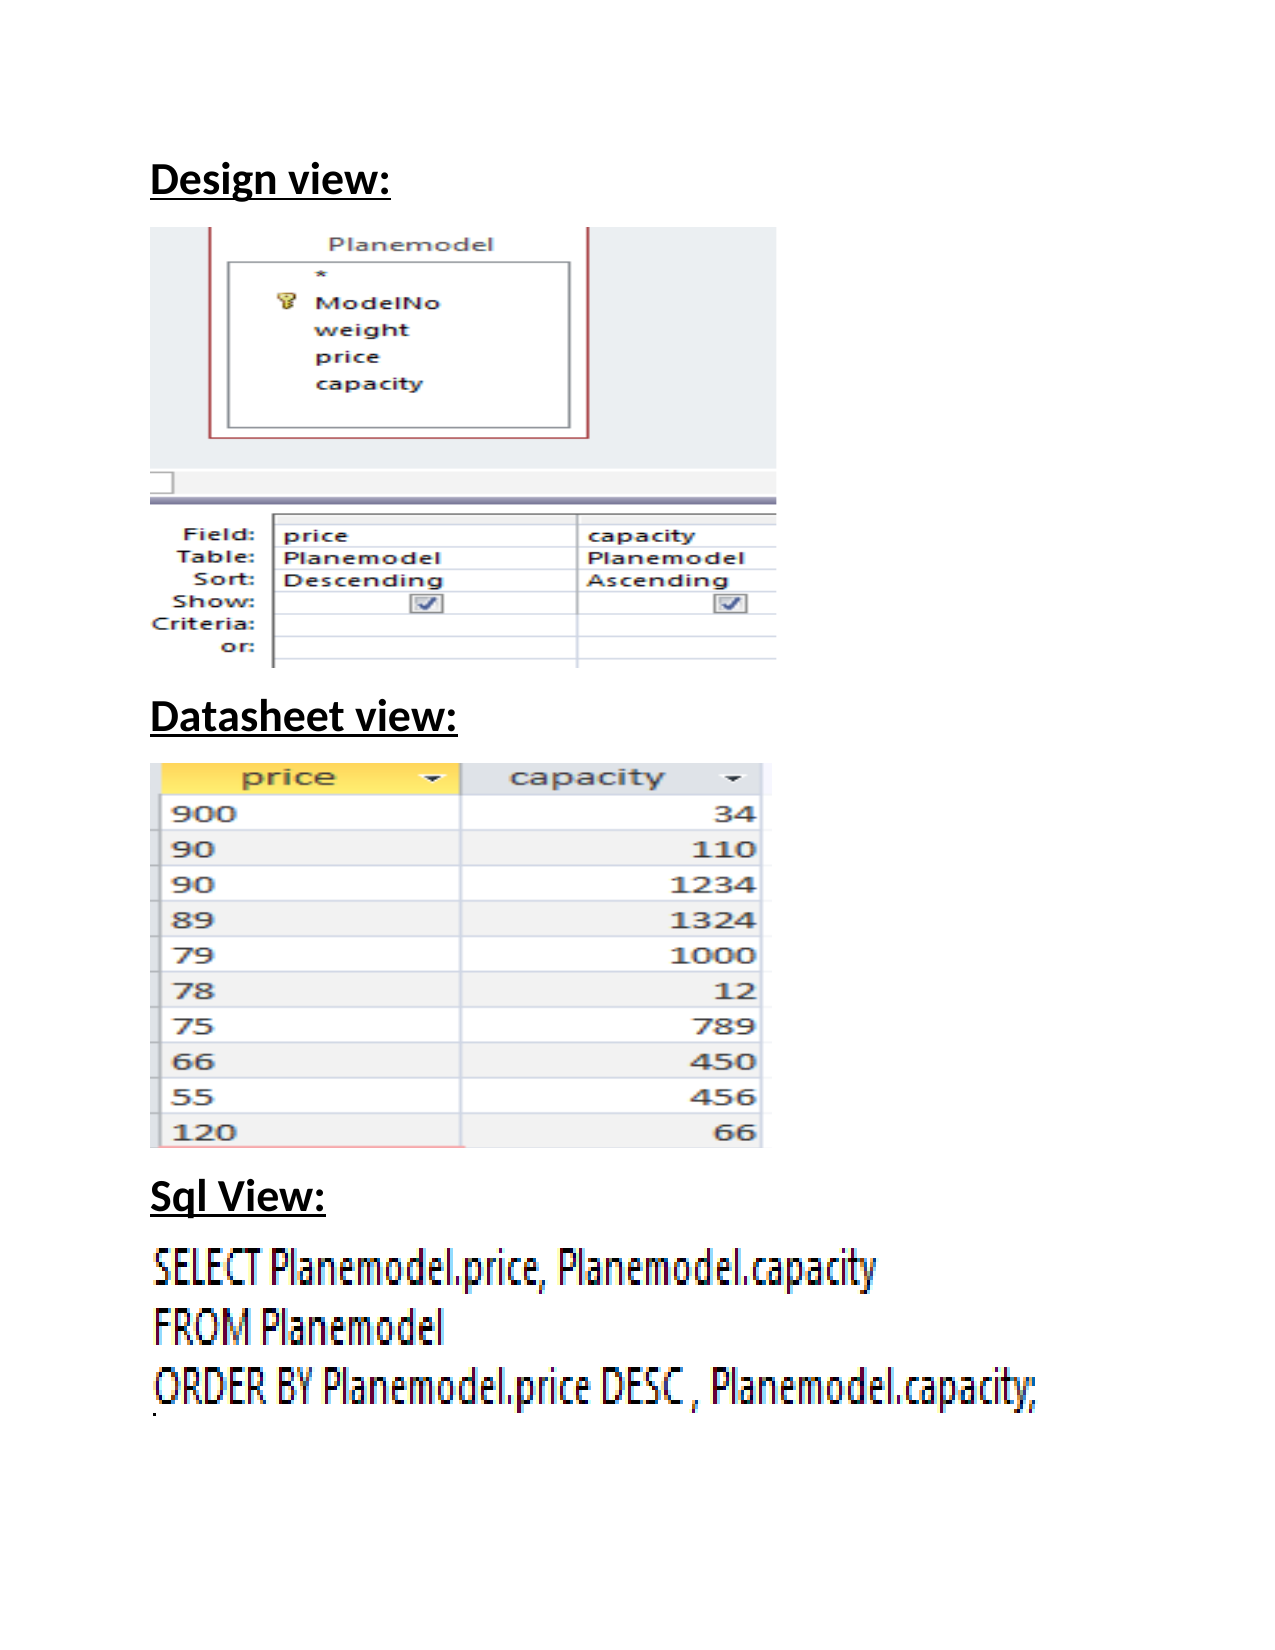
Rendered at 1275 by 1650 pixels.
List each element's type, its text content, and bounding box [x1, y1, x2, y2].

picture [150, 763, 772, 1148]
picture [150, 1243, 1096, 1416]
text Design view: [150, 150, 1125, 206]
picture [150, 227, 777, 668]
text Sql View: [150, 1167, 1125, 1223]
text Datasheet view: [150, 686, 1125, 742]
